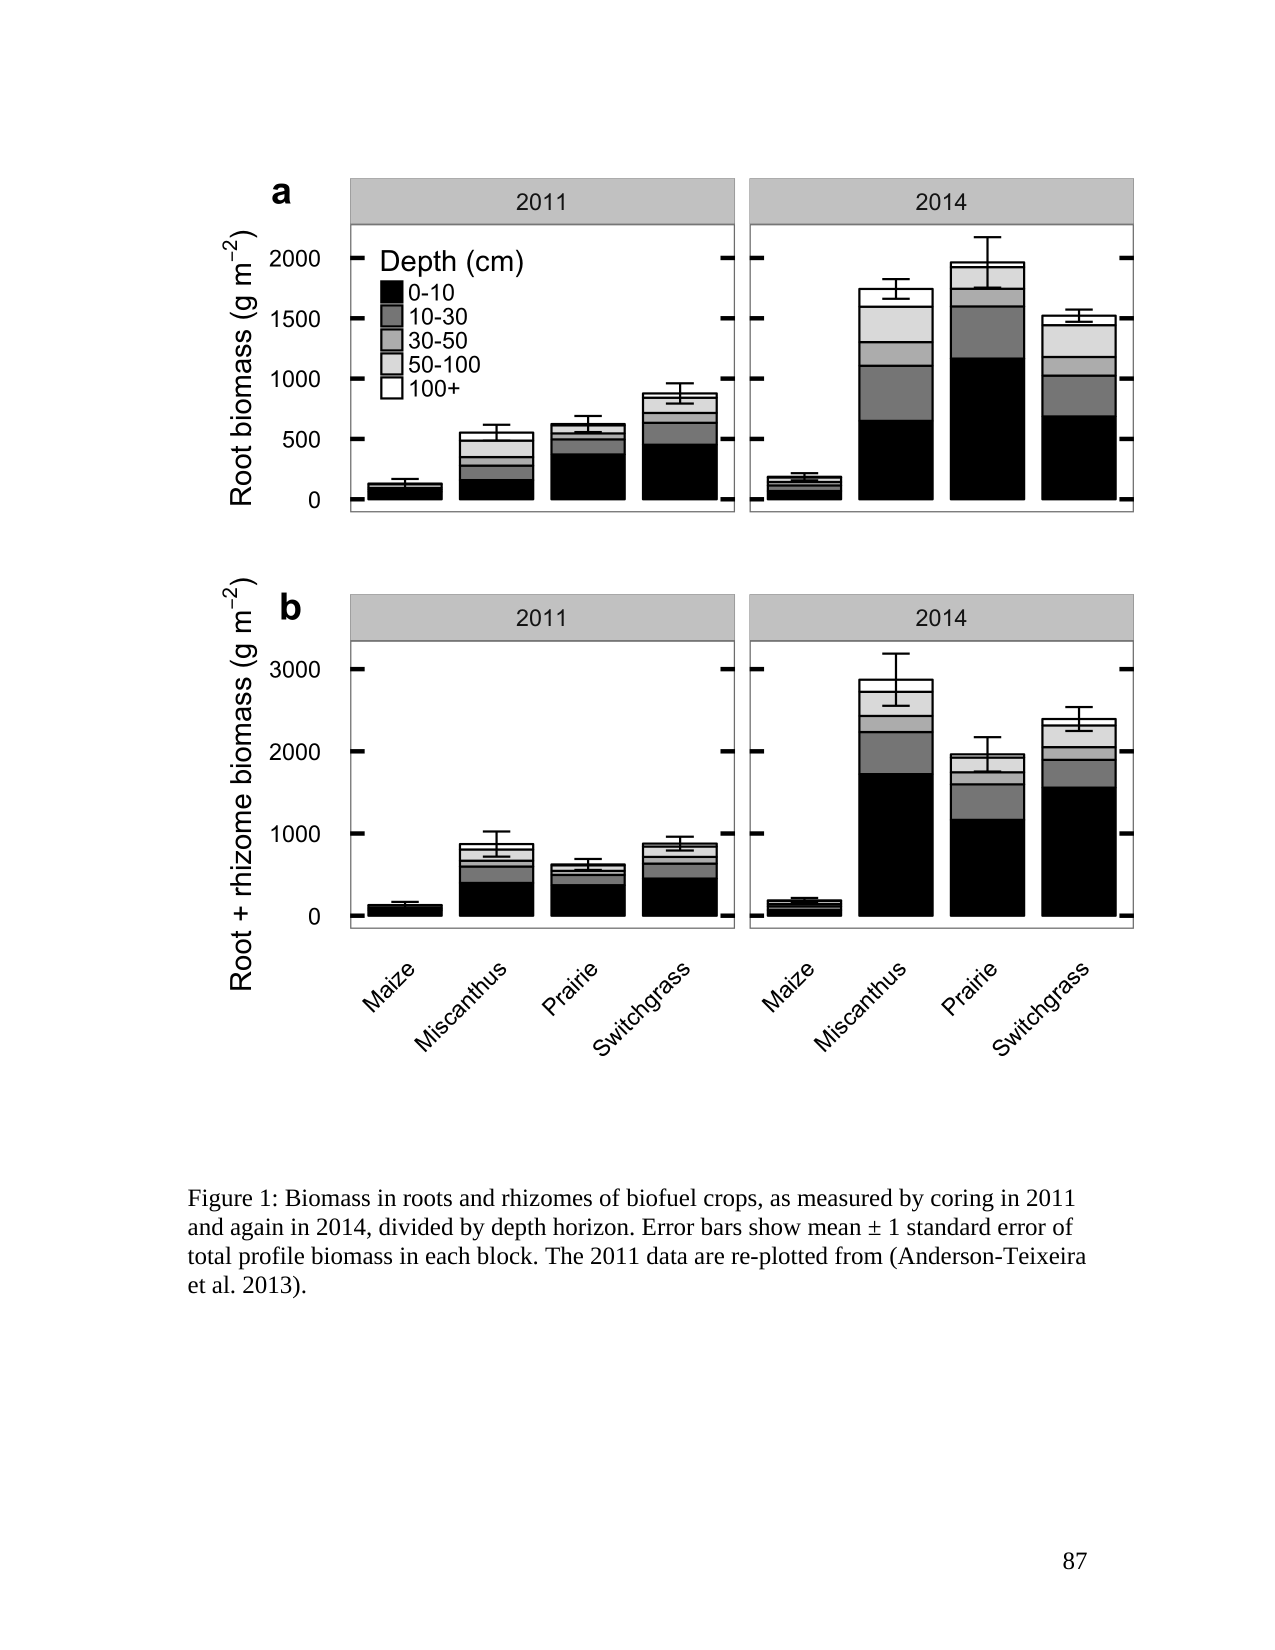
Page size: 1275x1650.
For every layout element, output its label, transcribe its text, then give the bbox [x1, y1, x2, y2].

picture [187, 150, 1163, 1126]
text Figure 1: Biomass in roots and rhizomes of biofuel crops, as measured by coring in 2011 and again in 2014, divided by depth horizon. Error bars show mean ± 1 standard error of total profile biomass in each block. The 2011 data are re-plotted from (Anderson-Teixeira et al. 2013). [187, 1183, 1087, 1298]
